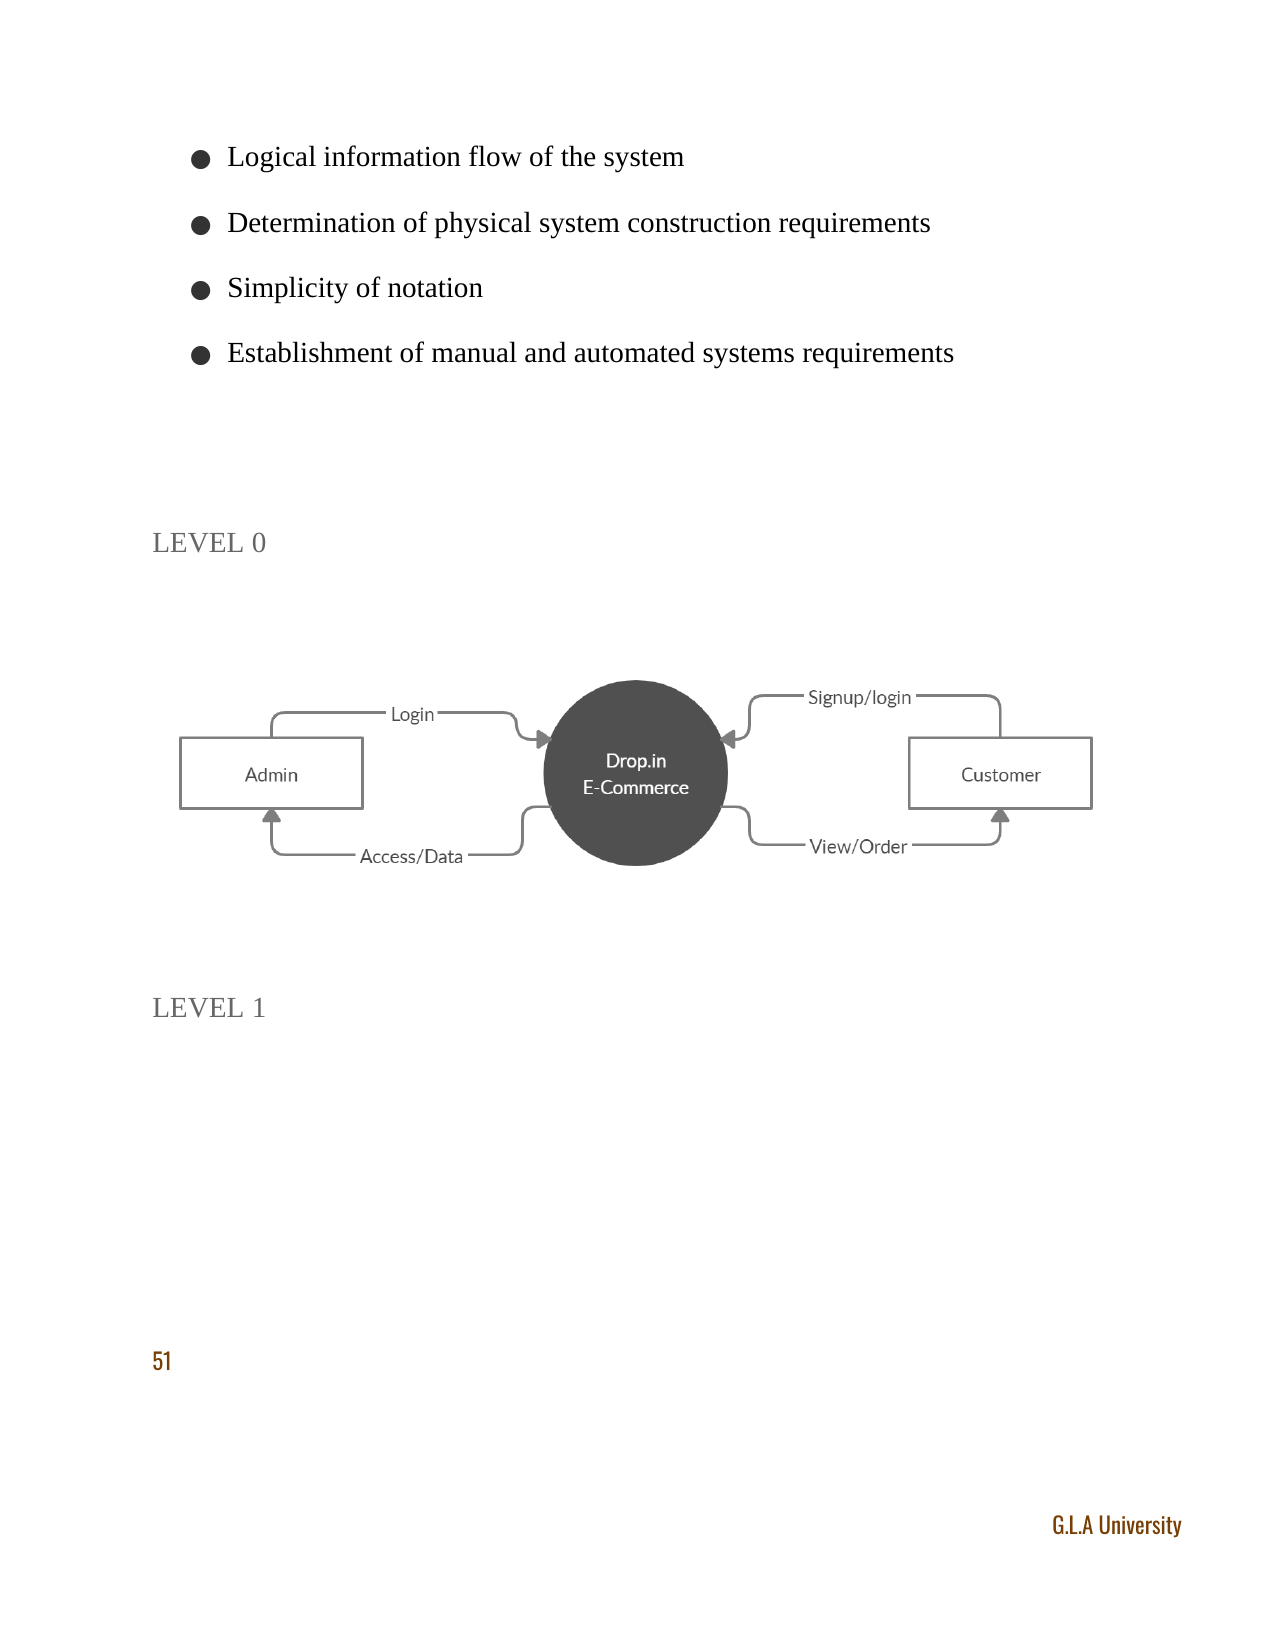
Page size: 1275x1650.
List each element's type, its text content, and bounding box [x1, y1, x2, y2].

picture [152, 653, 1118, 896]
list Determination of physical system construction requirements [189, 205, 1192, 239]
list Logical information flow of the system [189, 139, 1192, 174]
list Establishment of manual and automated systems requirements [189, 336, 1192, 370]
text LEVEL 1 [152, 991, 1192, 1024]
list Simplicity of notation [189, 270, 1192, 305]
text LEVEL 0 [152, 525, 1192, 558]
